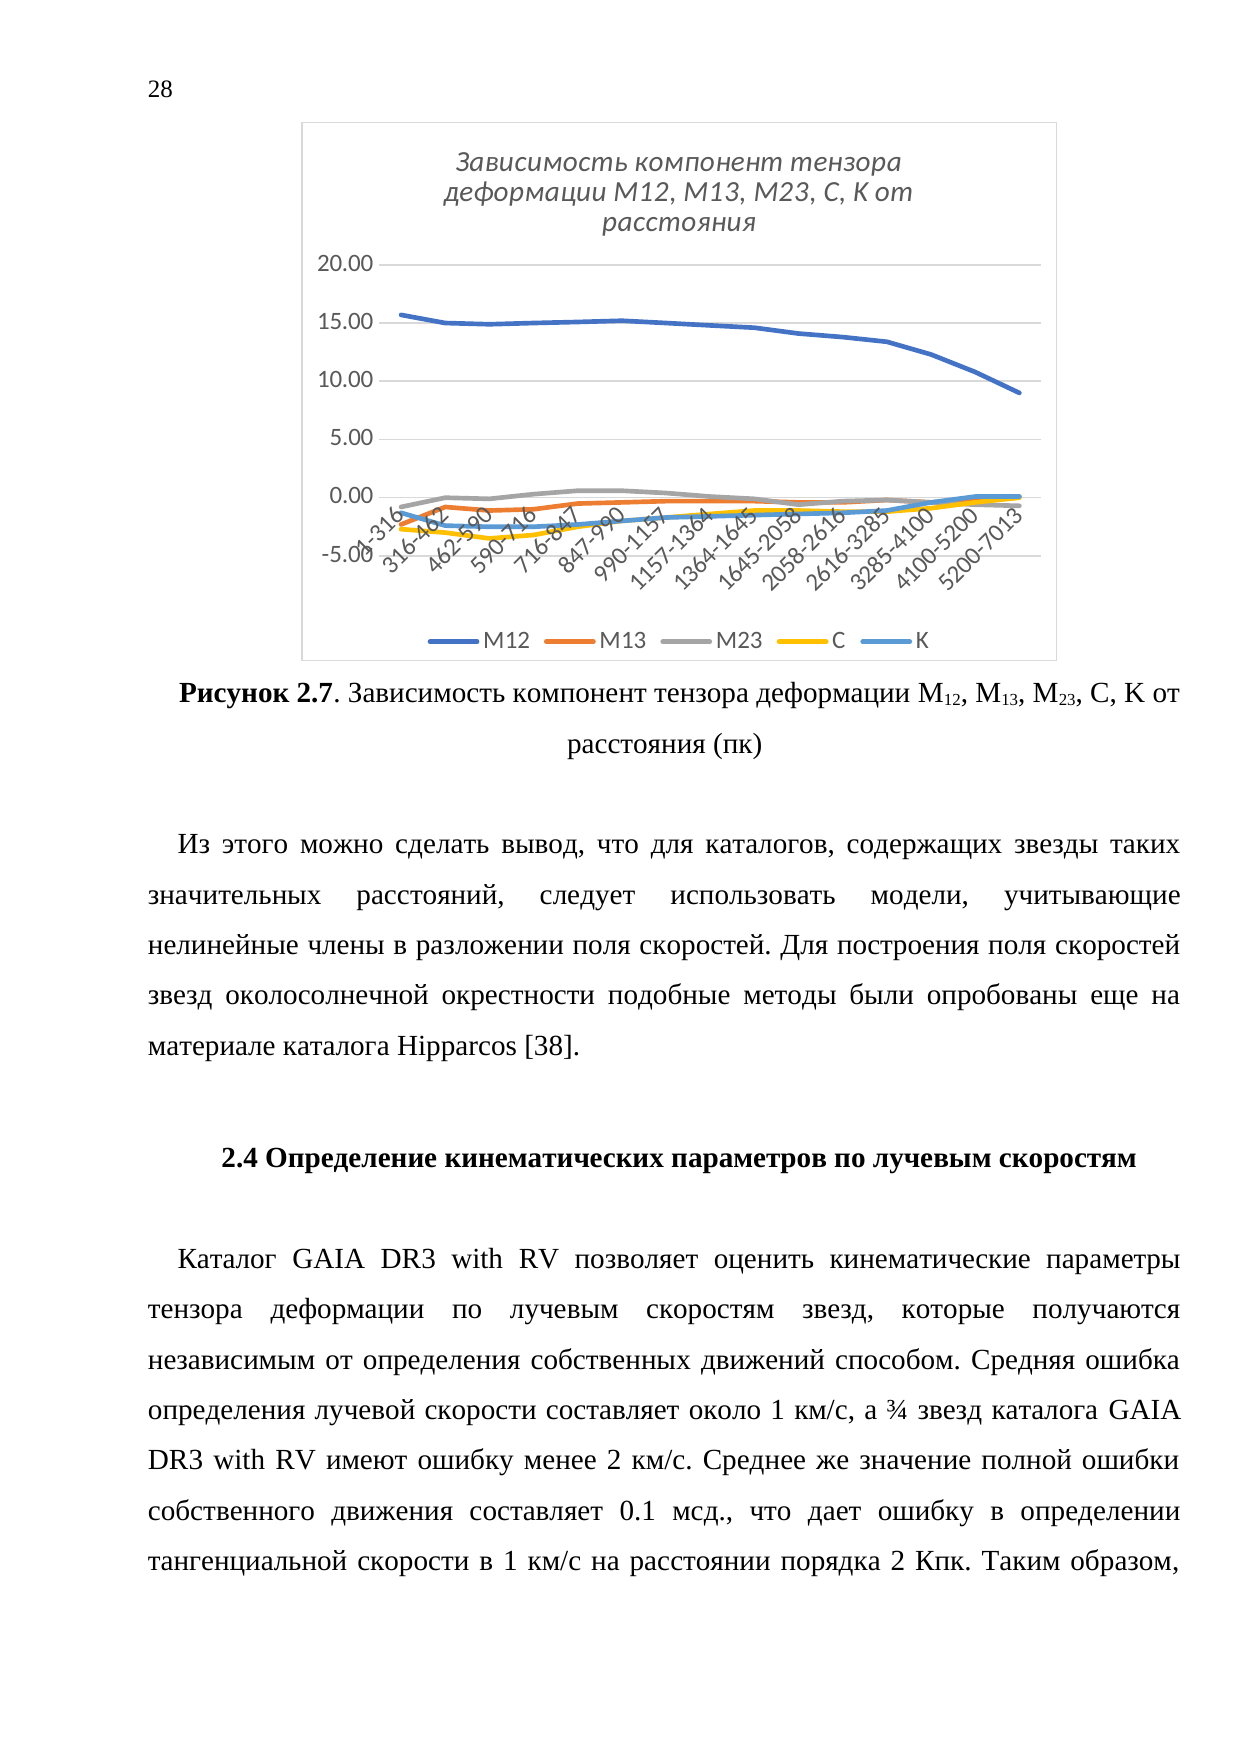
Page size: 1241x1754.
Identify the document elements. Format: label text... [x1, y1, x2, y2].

subtitle 2.4 Определение кинематических параметров по лучевым скоростям [148, 1141, 1181, 1174]
text Из этого можно сделать вывод, что для каталогов, содержащих звезды таких значительных расстояний, следует использовать модели, учитывающие нелинейные члены в разложении поля скоростей. Для построения поля скоростей звезд околосолнечной окрестности подобные методы были опробованы еще на материале каталога Hipparcos [38]. [148, 827, 1181, 1061]
text Рисунок 2.7. Зависимость компонент тензора деформации M12, M13, M23, C, K от расстояния (пк) [148, 676, 1181, 759]
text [148, 1241, 1181, 1577]
